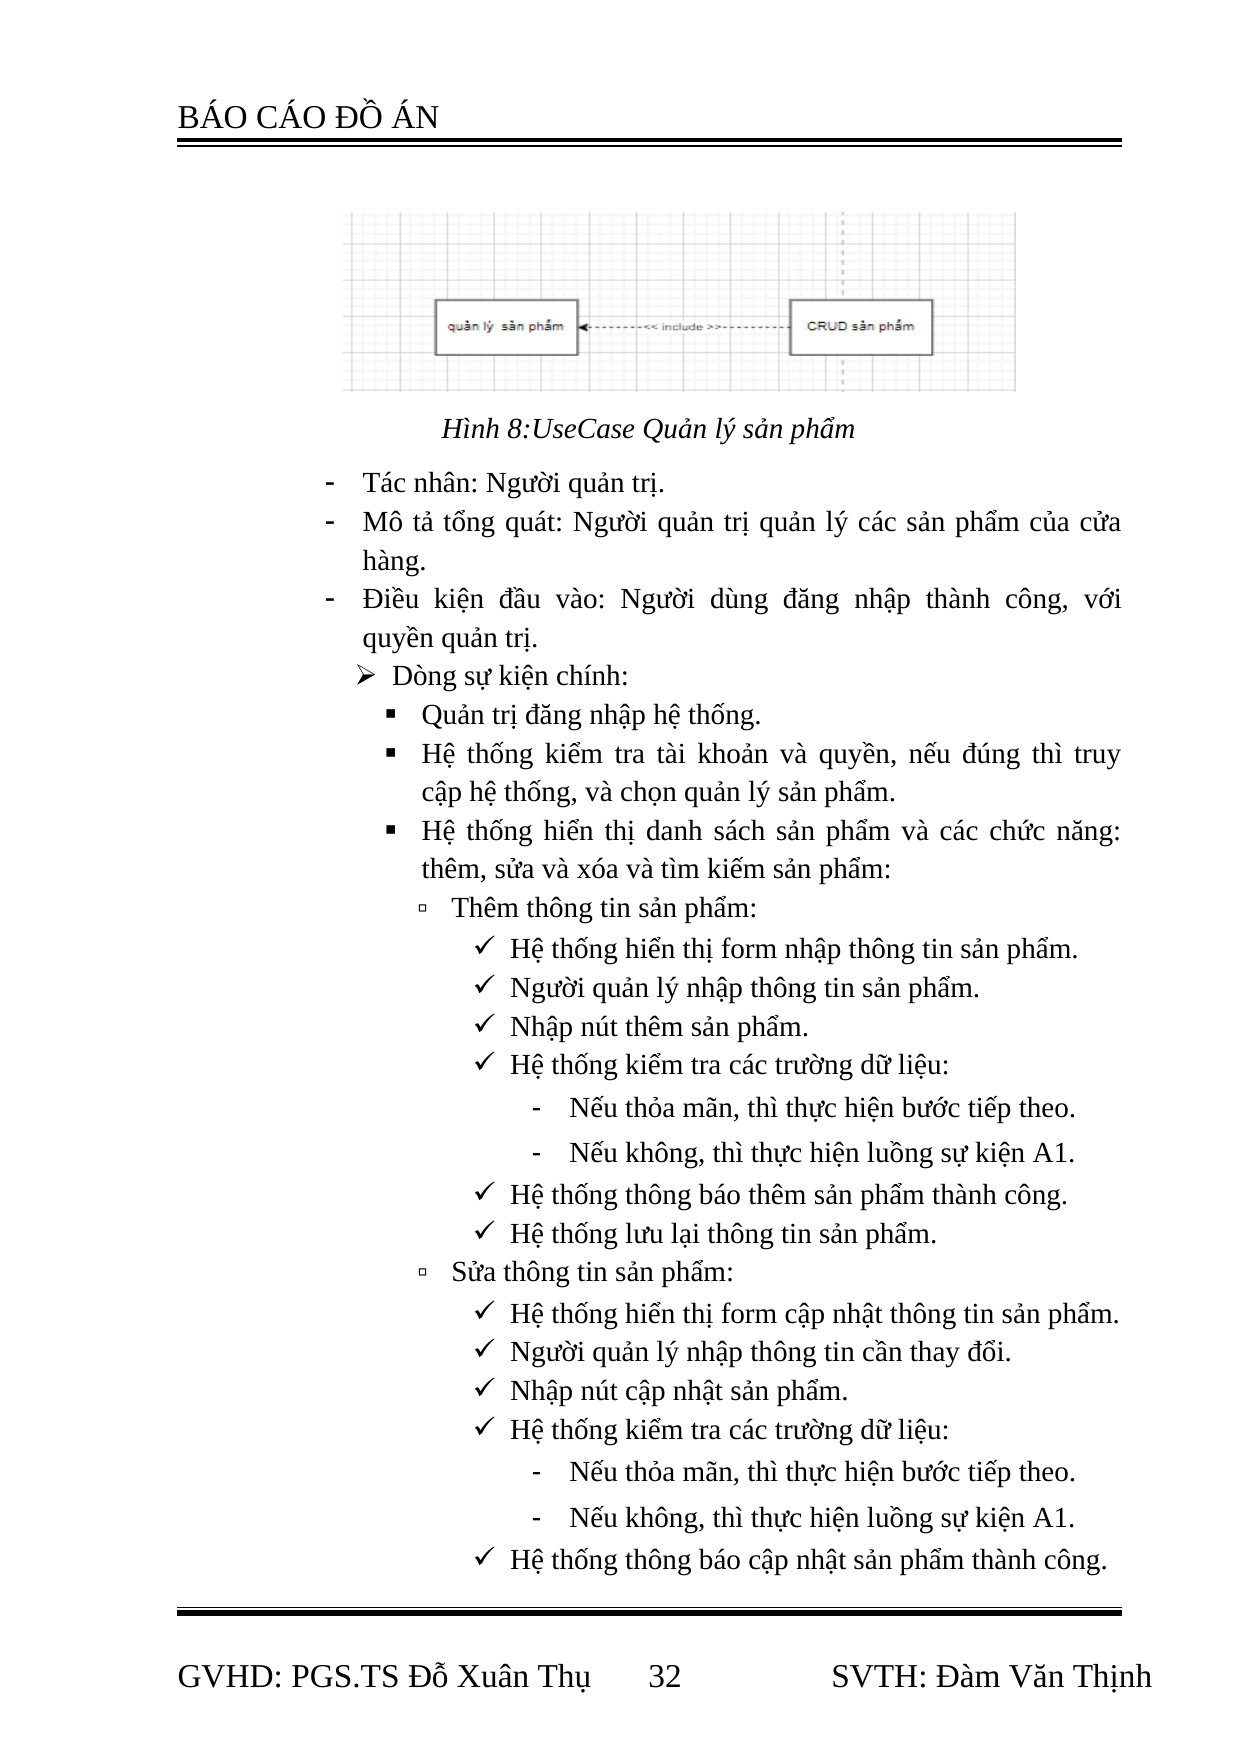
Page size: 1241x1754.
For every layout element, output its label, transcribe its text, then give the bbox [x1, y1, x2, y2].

list Người quản lý nhập thông tin sản phẩm. [472, 970, 1122, 1004]
list Nếu không, thì thực hiện luồng sự kiện A1. [532, 1496, 1122, 1536]
list Hệ thống hiển thị form nhập thông tin sản phẩm. [472, 931, 1122, 965]
list Nhập nút thêm sản phẩm. [472, 1009, 1122, 1042]
text Hình 8:UseCase Quản lý sản phẩm [177, 411, 1122, 444]
list Mô tả tổng quát: Người quản trị quản lý các sản phẩm của cửa hàng. [325, 504, 1122, 576]
list Hệ thống thông báo cập nhật sản phẩm thành công. [472, 1542, 1122, 1575]
list Hệ thống hiển thị form cập nhật thông tin sản phẩm. [472, 1296, 1122, 1329]
picture [342, 212, 1016, 392]
list Nhập nút cập nhật sản phẩm. [472, 1373, 1122, 1407]
list Thêm thông tin sản phẩm: [413, 890, 1122, 926]
list Hệ thống hiển thị danh sách sản phẩm và các chức năng: thêm, sửa và xóa và tìm kiếm sản phẩm: [384, 813, 1122, 885]
list Nếu không, thì thực hiện luồng sự kiện A1. [532, 1132, 1122, 1171]
list Dòng sự kiện chính: [354, 658, 1122, 692]
list Tác nhân: Người quản trị. [325, 465, 1122, 499]
list Nếu thỏa mãn, thì thực hiện bước tiếp theo. [532, 1086, 1122, 1126]
list Hệ thống kiểm tra các trường dữ liệu: [472, 1047, 1122, 1081]
list Sửa thông tin sản phẩm: [413, 1254, 1122, 1291]
list Điều kiện đầu vào: Người dùng đăng nhập thành công, với quyền quản trị. [325, 581, 1122, 653]
list Nếu thỏa mãn, thì thực hiện bước tiếp theo. [532, 1451, 1122, 1490]
list Người quản lý nhập thông tin cần thay đổi. [472, 1334, 1122, 1368]
list Quản trị đăng nhập hệ thống. [384, 697, 1122, 731]
list Hệ thống lưu lại thông tin sản phẩm. [472, 1216, 1122, 1249]
list Hệ thống thông báo thêm sản phẩm thành công. [472, 1177, 1122, 1211]
list Hệ thống kiểm tra tài khoản và quyền, nếu đúng thì truy cập hệ thống, và chọn quản lý sản phẩm. [384, 736, 1122, 808]
list Hệ thống kiểm tra các trường dữ liệu: [472, 1412, 1122, 1446]
